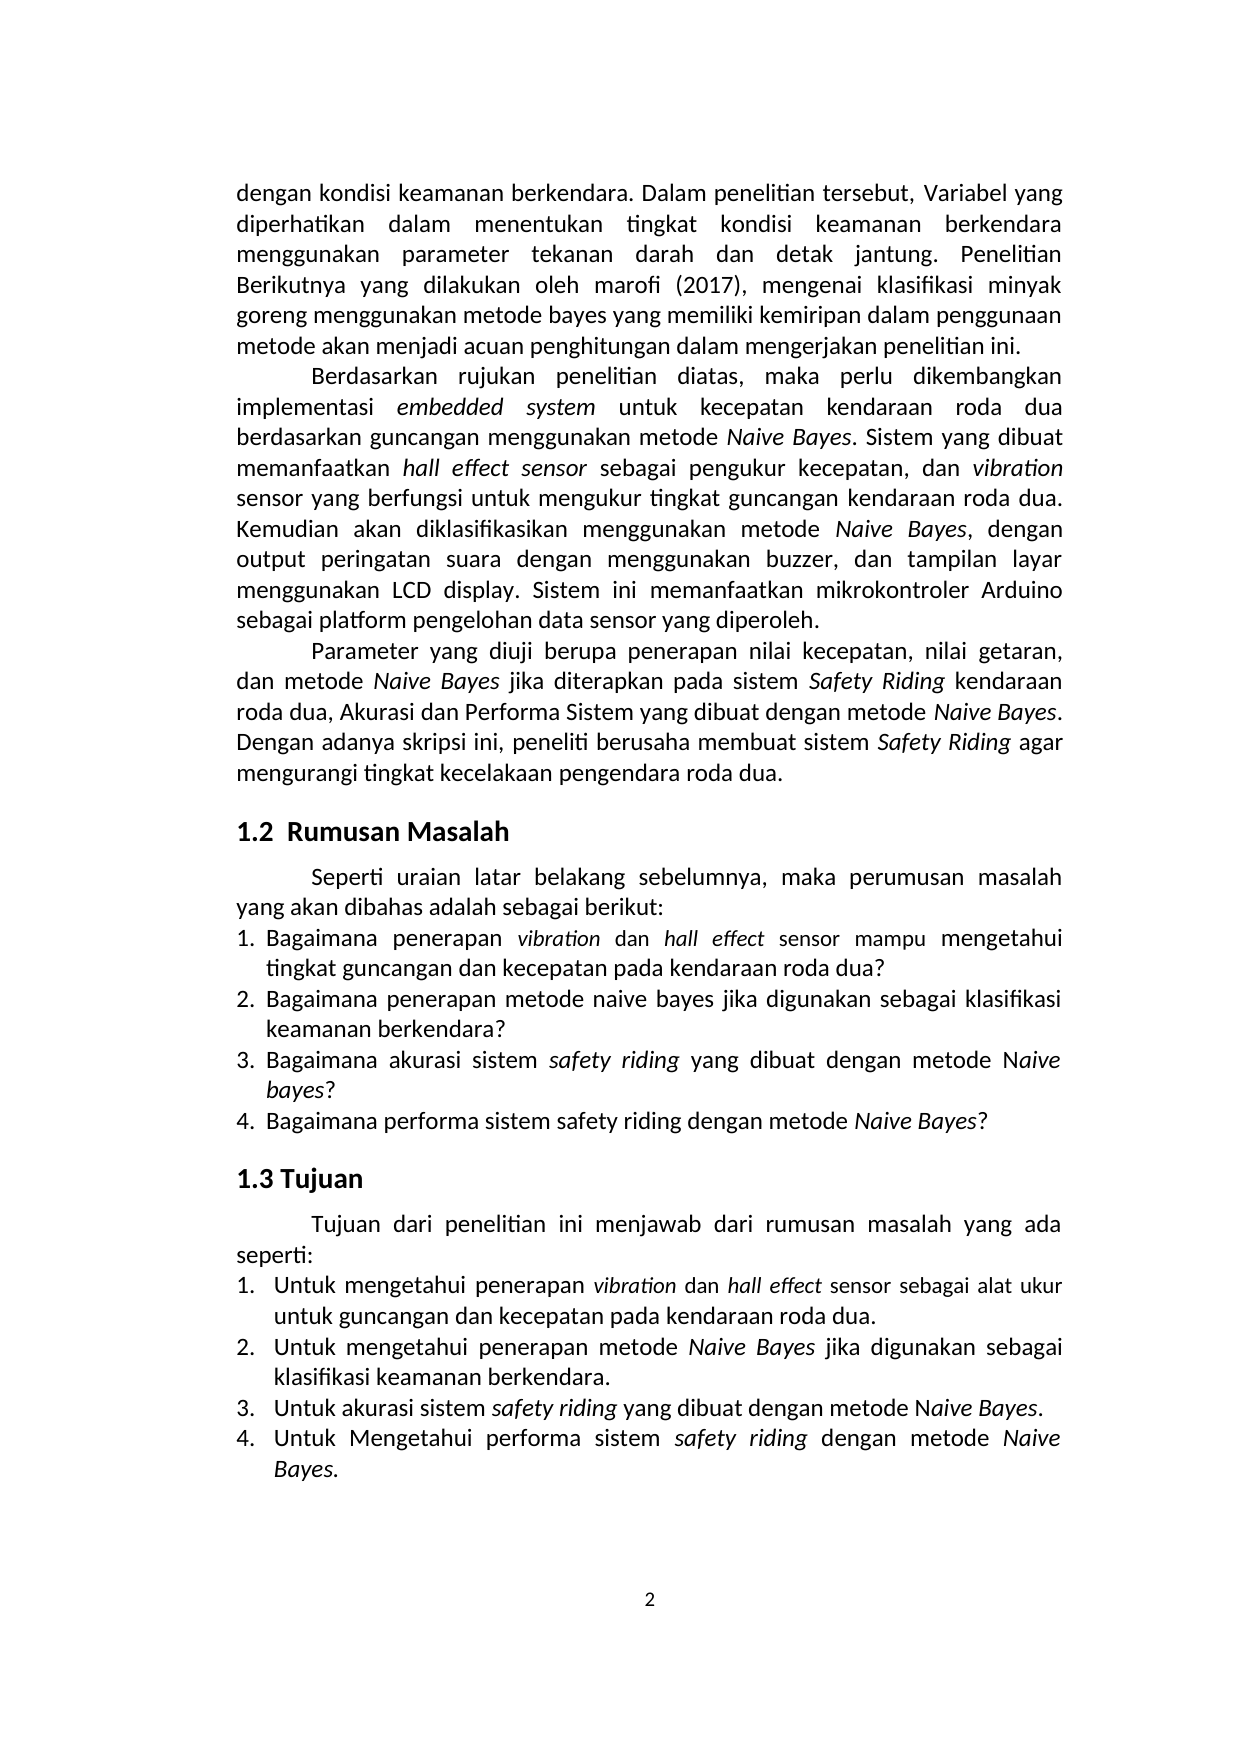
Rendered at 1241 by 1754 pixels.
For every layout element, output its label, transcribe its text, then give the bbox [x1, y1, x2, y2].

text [236, 177, 1063, 360]
list Bagaimana penerapan vibration dan hall effect sensor mampu mengetahui tingkat guncangan dan kecepatan pada kendaraan roda dua? [236, 922, 1063, 983]
text Berdasarkan rujukan penelitian diatas, maka perlu dikembangkan implementasi embedded system untuk kecepatan kendaraan roda dua berdasarkan guncangan menggunakan metode Naive Bayes. Sistem yang dibuat memanfaatkan hall effect sensor sebagai pengukur kecepatan, dan vibration sensor yang berfungsi untuk mengukur tingkat guncangan kendaraan roda dua. Kemudian akan diklasifikasikan menggunakan metode Naive Bayes, dengan output peringatan suara dengan menggunakan buzzer, dan tampilan layar menggunakan LCD display. Sistem ini memanfaatkan mikrokontroler Arduino sebagai platform pengelohan data sensor yang diperoleh. [236, 360, 1063, 635]
subtitle Rumusan Masalah [236, 813, 1063, 848]
text Seperti uraian latar belakang sebelumnya, maka perumusan masalah yang akan dibahas adalah sebagai berikut: [236, 861, 1063, 922]
list Bagaimana performa sistem safety riding dengan metode Naive Bayes? [236, 1105, 1063, 1135]
list Untuk mengetahui penerapan metode Naive Bayes jika digunakan sebagai klasifikasi keamanan berkendara. [236, 1331, 1063, 1392]
subtitle Tujuan [236, 1160, 1063, 1196]
text Parameter yang diuji berupa penerapan nilai kecepatan, nilai getaran, dan metode Naive Bayes jika diterapkan pada sistem Safety Riding kendaraan roda dua, Akurasi dan Performa Sistem yang dibuat dengan metode Naive Bayes. Dengan adanya skripsi ini, peneliti berusaha membuat sistem Safety Riding agar mengurangi tingkat kecelakaan pengendara roda dua. [236, 635, 1063, 788]
list Untuk Mengetahui performa sistem safety riding dengan metode Naive Bayes. [236, 1422, 1063, 1483]
list Untuk mengetahui penerapan vibration dan hall effect sensor sebagai alat ukur untuk guncangan dan kecepatan pada kendaraan roda dua. [236, 1269, 1063, 1331]
text Tujuan dari penelitian ini menjawab dari rumusan masalah yang ada seperti: [236, 1208, 1063, 1269]
list Untuk akurasi sistem safety riding yang dibuat dengan metode Naive Bayes. [236, 1392, 1063, 1422]
list Bagaimana penerapan metode naive bayes jika digunakan sebagai klasifikasi keamanan berkendara? [236, 983, 1063, 1044]
list Bagaimana akurasi sistem safety riding yang dibuat dengan metode Naive bayes? [236, 1044, 1063, 1105]
